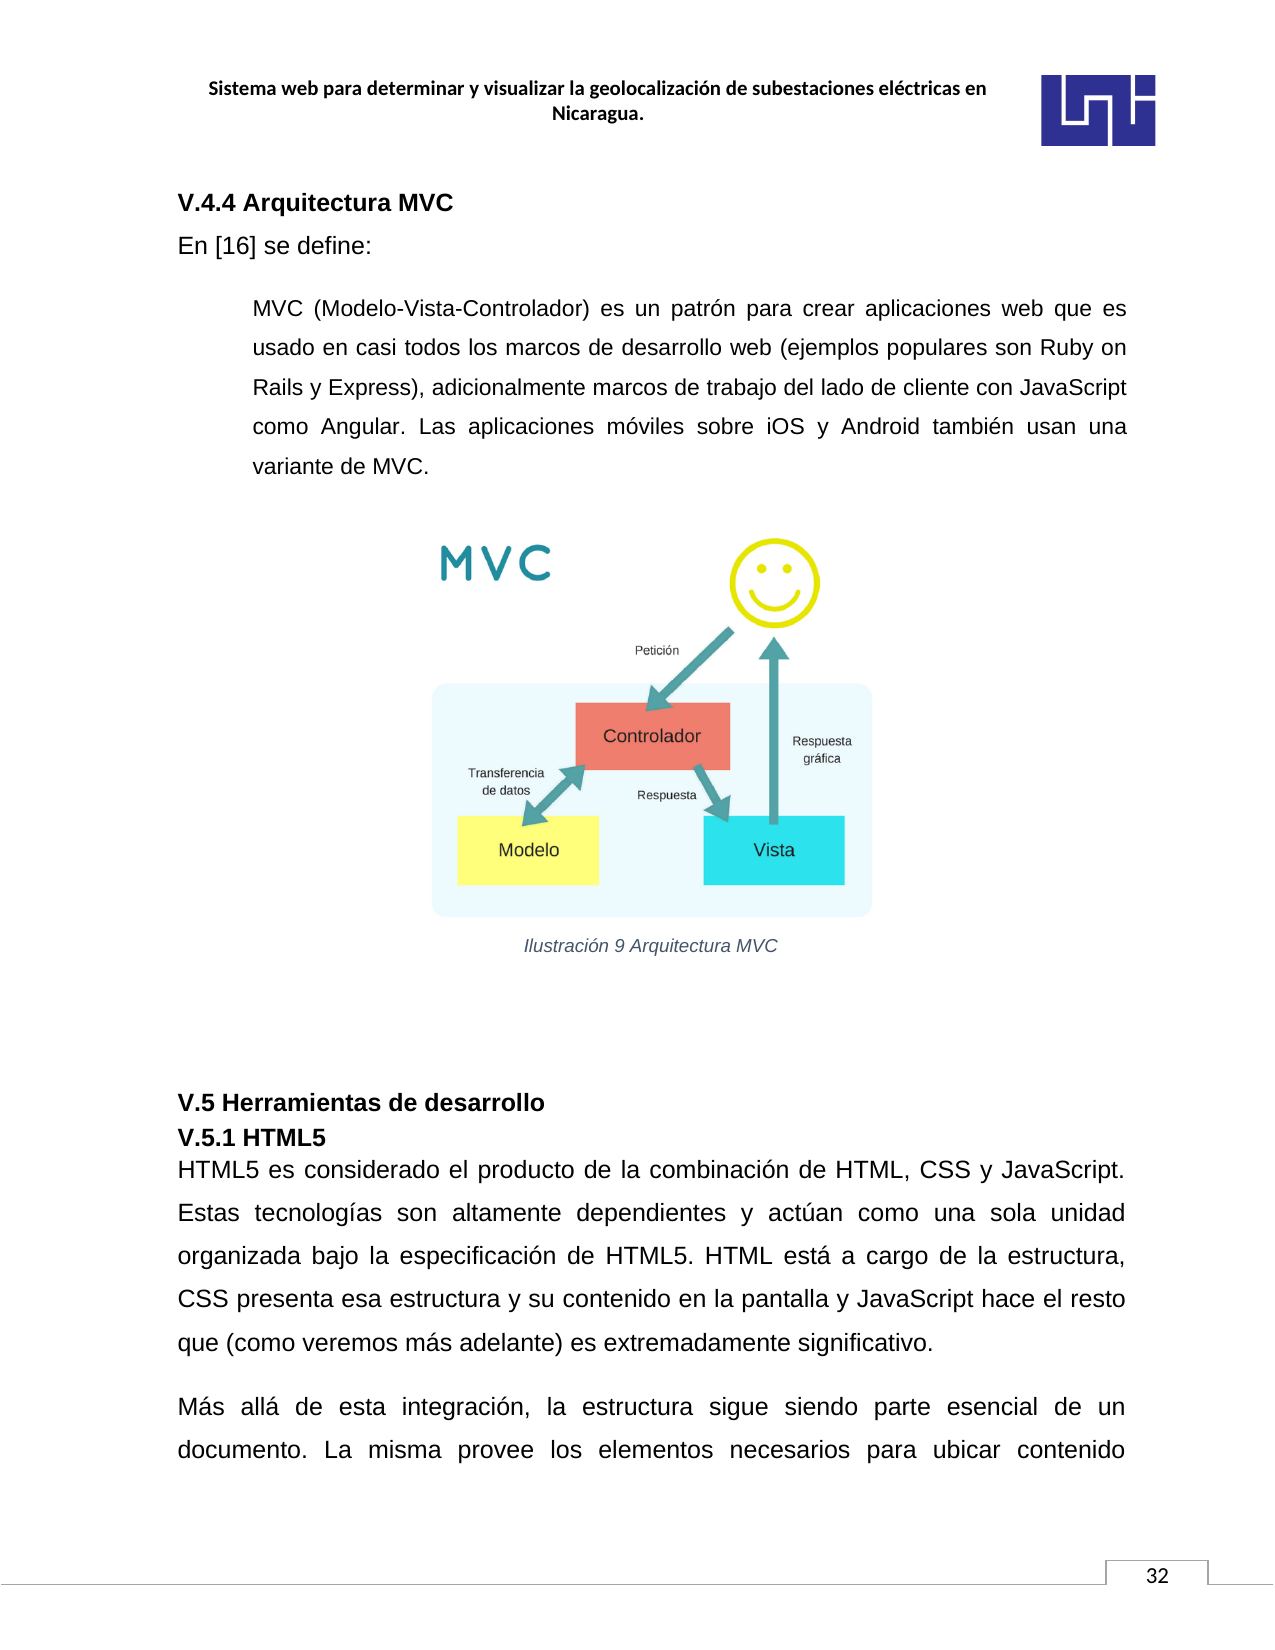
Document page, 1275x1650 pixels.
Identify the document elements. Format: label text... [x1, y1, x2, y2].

subtitle V.4.4 Arquitectura MVC [177, 188, 1127, 216]
subtitle V.5.1 HTML5 [177, 1123, 1127, 1152]
text HTML5 es considerado el producto de la combinación de HTML, CSS y JavaScript. Estas tecnologías son altamente dependientes y actúan como una sola unidad organizada bajo la especificación de HTML5. HTML está a cargo de la estructura, CSS presenta esa estructura y su contenido en la pantalla y JavaScript hace el resto que (como veremos más adelante) es extremadamente significativo. [177, 1155, 1127, 1356]
picture [1041, 75, 1156, 146]
text MVC (Modelo-Vista-Controlador) es un patrón para crear aplicaciones web que es usado en casi todos los marcos de desarrollo web (ejemplos populares son Ruby on Rails y Express), adicionalmente marcos de trabajo del lado de cliente con JavaScript como Angular. Las aplicaciones móviles sobre iOS y Android también usan una variante de MVC. [252, 295, 1127, 479]
subtitle V.5 Herramientas de desarrollo [177, 1088, 1127, 1116]
text En se define: [177, 231, 1127, 259]
